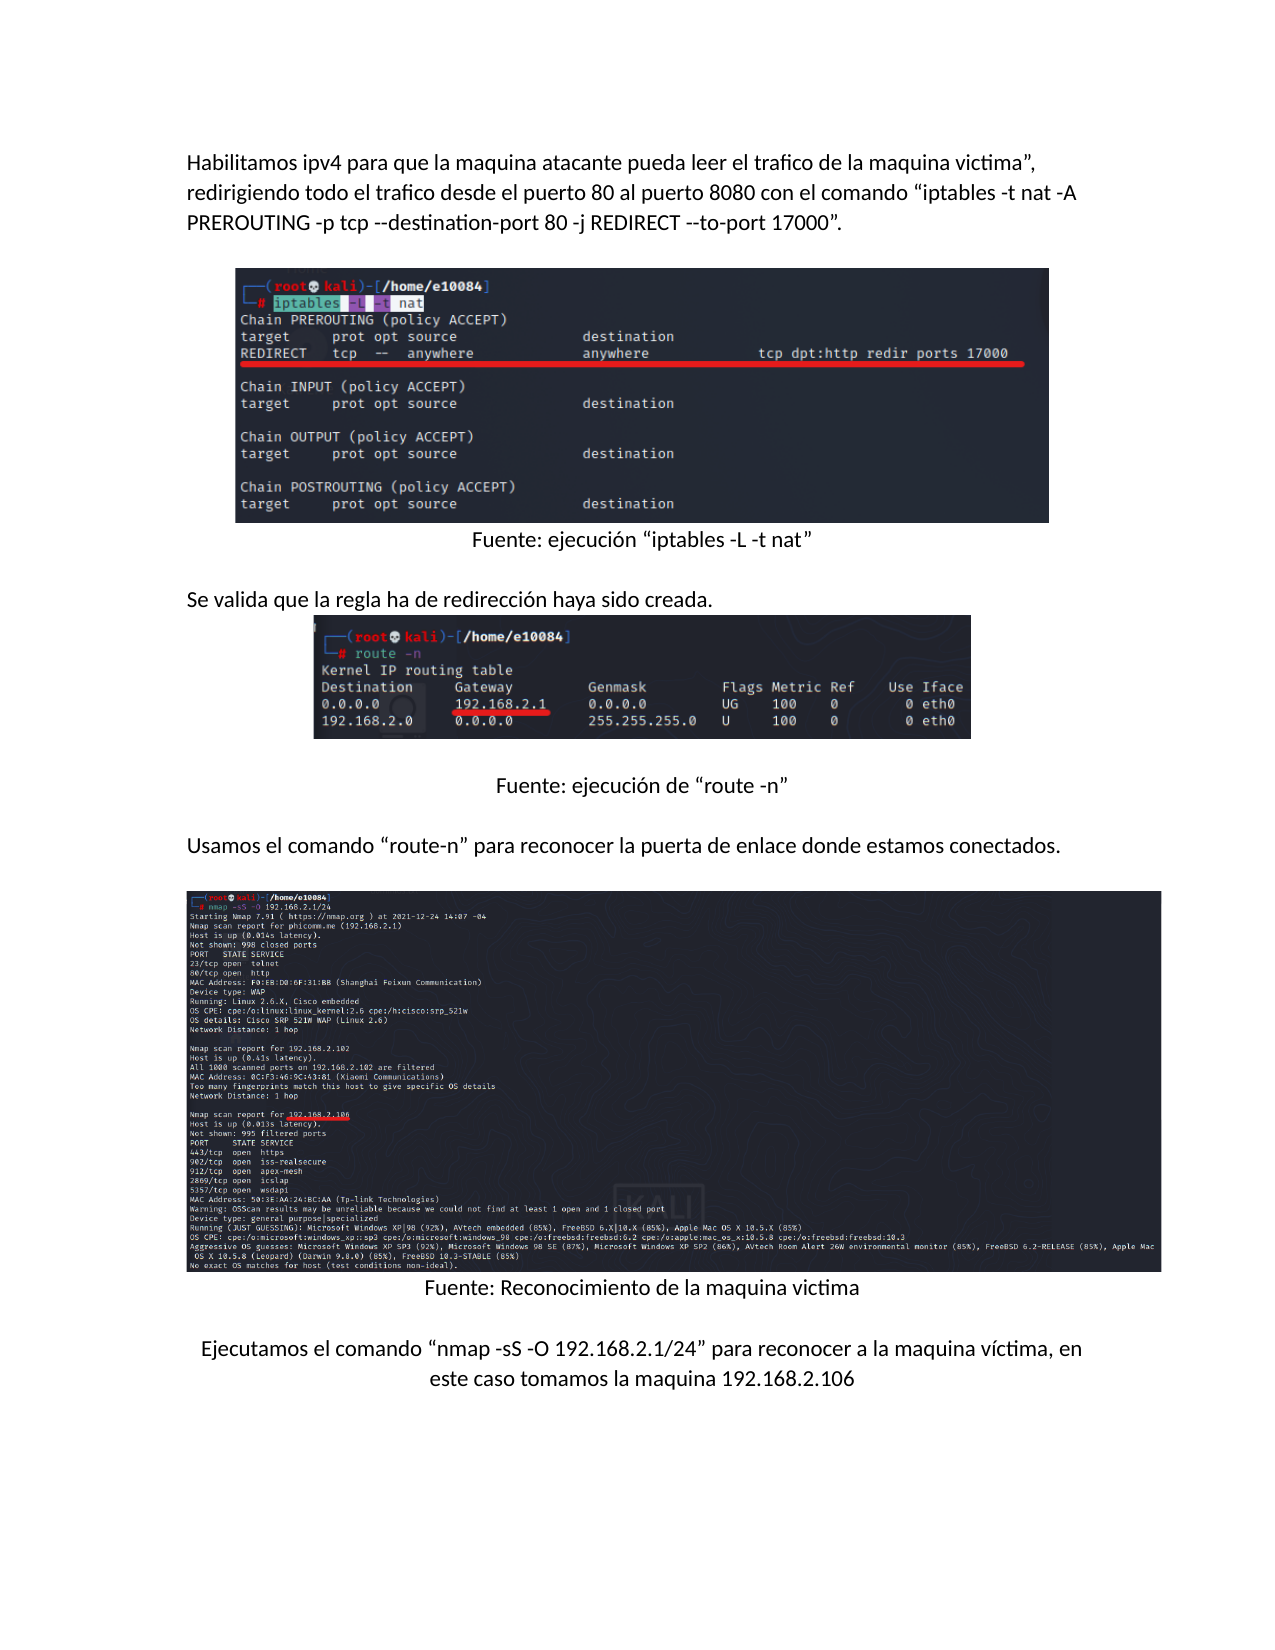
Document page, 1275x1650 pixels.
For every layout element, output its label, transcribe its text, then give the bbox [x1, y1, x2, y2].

list Ejecutamos el comando “nmap -sS -O 192.168.2.1/24” para reconocer a la maquina víctima, en este caso tomamos la maquina 192.168.2.106 [187, 1334, 1098, 1392]
list Habilitamos ipv4 para que la maquina atacante pueda leer el trafico de la maquina victima”, redirigiendo todo el trafico desde el puerto 80 al puerto 8080 con el comando “iptables -t nat -A PREROUTING -p tcp --destination-port 80 -j REDIRECT --to-port 17000”. [187, 148, 1098, 236]
list Fuente: ejecución “iptables -L -t nat” [187, 525, 1098, 553]
picture [235, 268, 1049, 523]
picture [313, 615, 971, 739]
list Fuente: Reconocimiento de la maquina victima [187, 1273, 1098, 1301]
list Usamos el comando “route-n” para reconocer la puerta de enlace donde estamos conectados. [187, 831, 1098, 859]
list Fuente: ejecución de “route -n” [187, 771, 1098, 799]
picture [186, 891, 1162, 1272]
list Se valida que la regla ha de redirección haya sido creada. [187, 585, 1098, 613]
